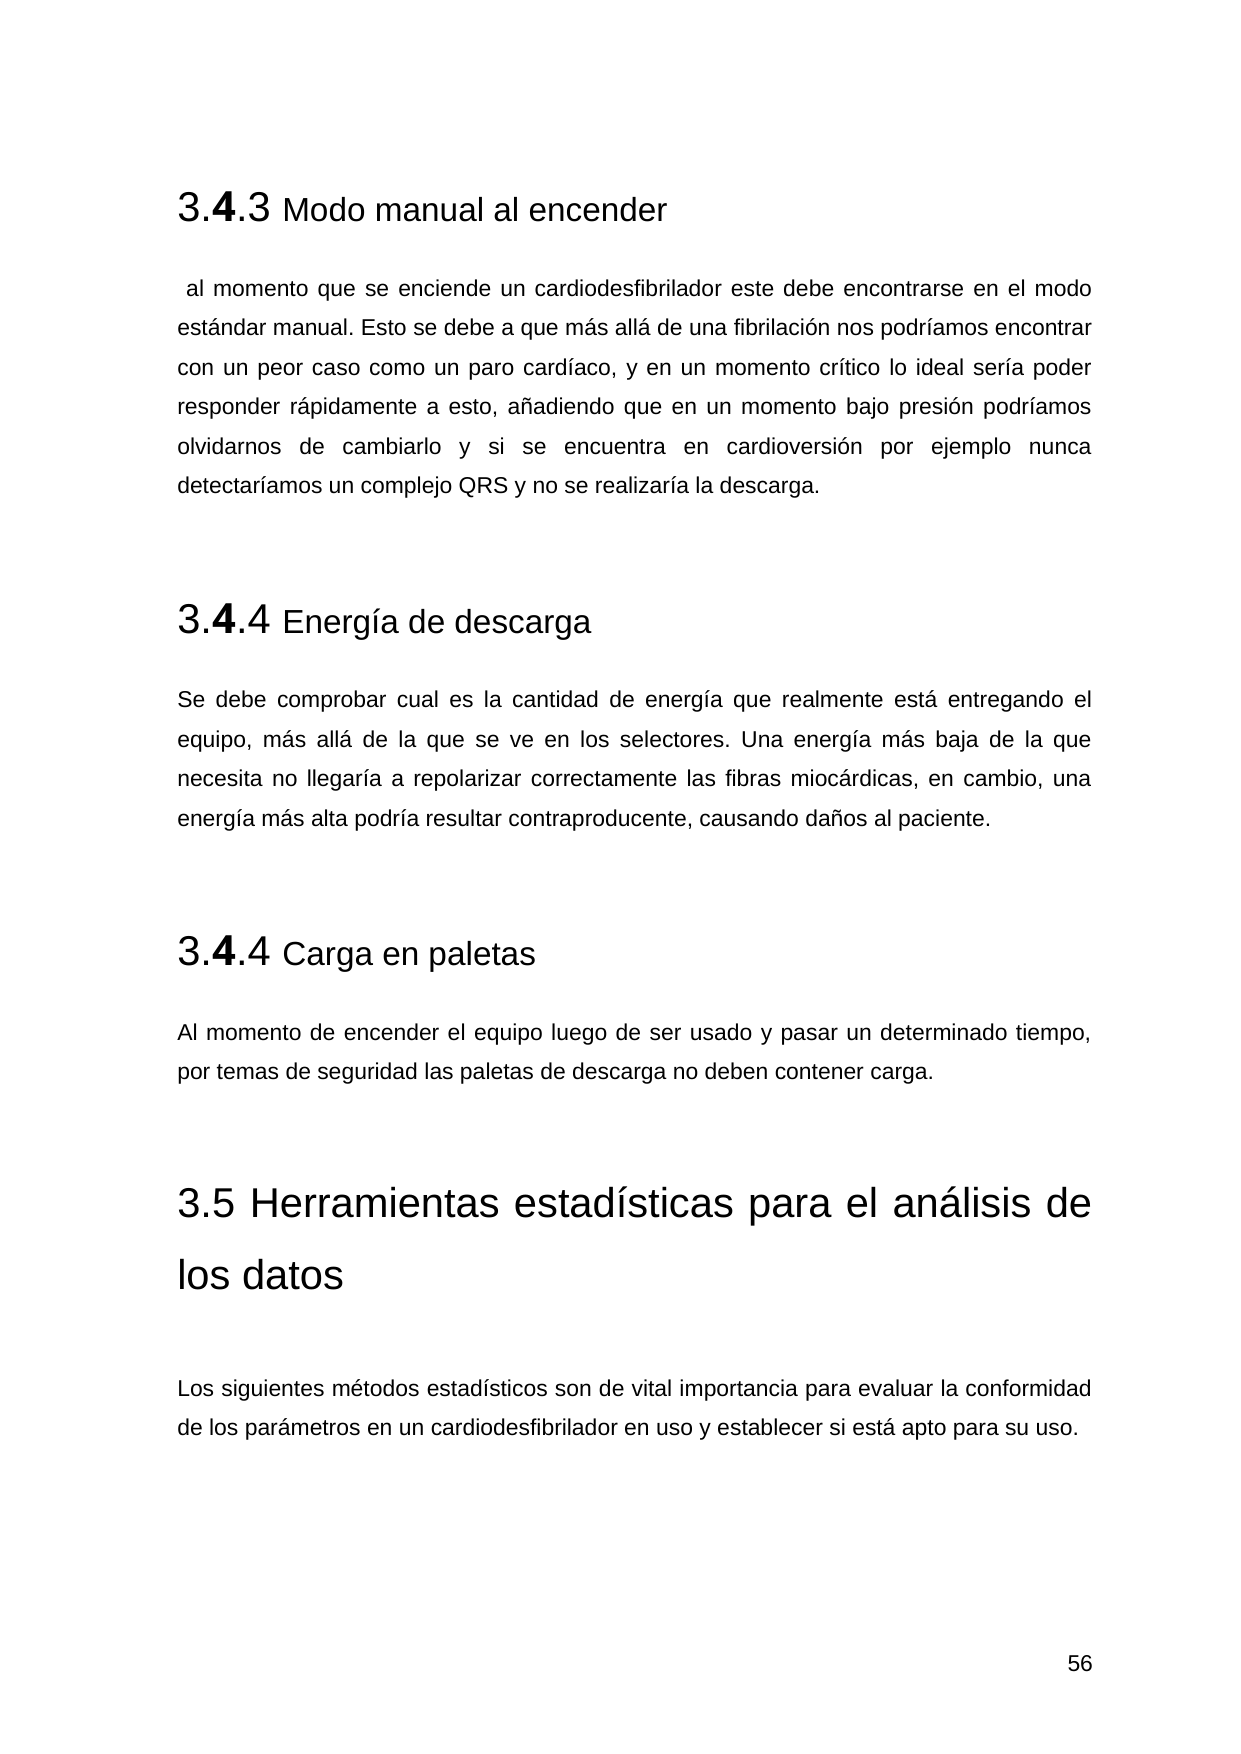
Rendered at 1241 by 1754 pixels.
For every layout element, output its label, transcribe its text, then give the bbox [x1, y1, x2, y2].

subtitle 3.4.4 Carga en paletas [177, 921, 1093, 978]
subtitle 3.5 Herramientas estadísticas para el análisis de los datos [177, 1179, 1093, 1298]
text Al momento de encender el equipo luego de ser usado y pasar un determinado tiempo, por temas de seguridad las paletas de descarga no deben contener carga. [177, 1019, 1093, 1084]
subtitle 3.4.3 Modo manual al encender [177, 177, 1093, 234]
text Los siguientes métodos estadísticos son de vital importancia para evaluar la conformidad de los parámetros en un cardiodesfibrilador en uso y establecer si está apto para su uso. [177, 1374, 1093, 1440]
subtitle 3.4.4 Energía de descarga [177, 588, 1093, 645]
text Se debe comprobar cual es la cantidad de energía que realmente está entregando el equipo, más allá de la que se ve en los selectores. Una energía más baja de la que necesita no llegaría a repolarizar correctamente las fibras miocárdicas, en cambio, una energía más alta podría resultar contraproducente, causando daños al paciente. [177, 686, 1093, 831]
text al momento que se enciende un cardiodesfibrilador este debe encontrarse en el modo estándar manual. Esto se debe a que más allá de una fibrilación nos podríamos encontrar con un peor caso como un paro cardíaco, y en un momento crítico lo ideal sería poder responder rápidamente a esto, añadiendo que en un momento bajo presión podríamos olvidarnos de cambiarlo y si se encuentra en cardioversión por ejemplo nunca detectaríamos un complejo QRS y no se realizaría la descarga. [177, 275, 1093, 498]
